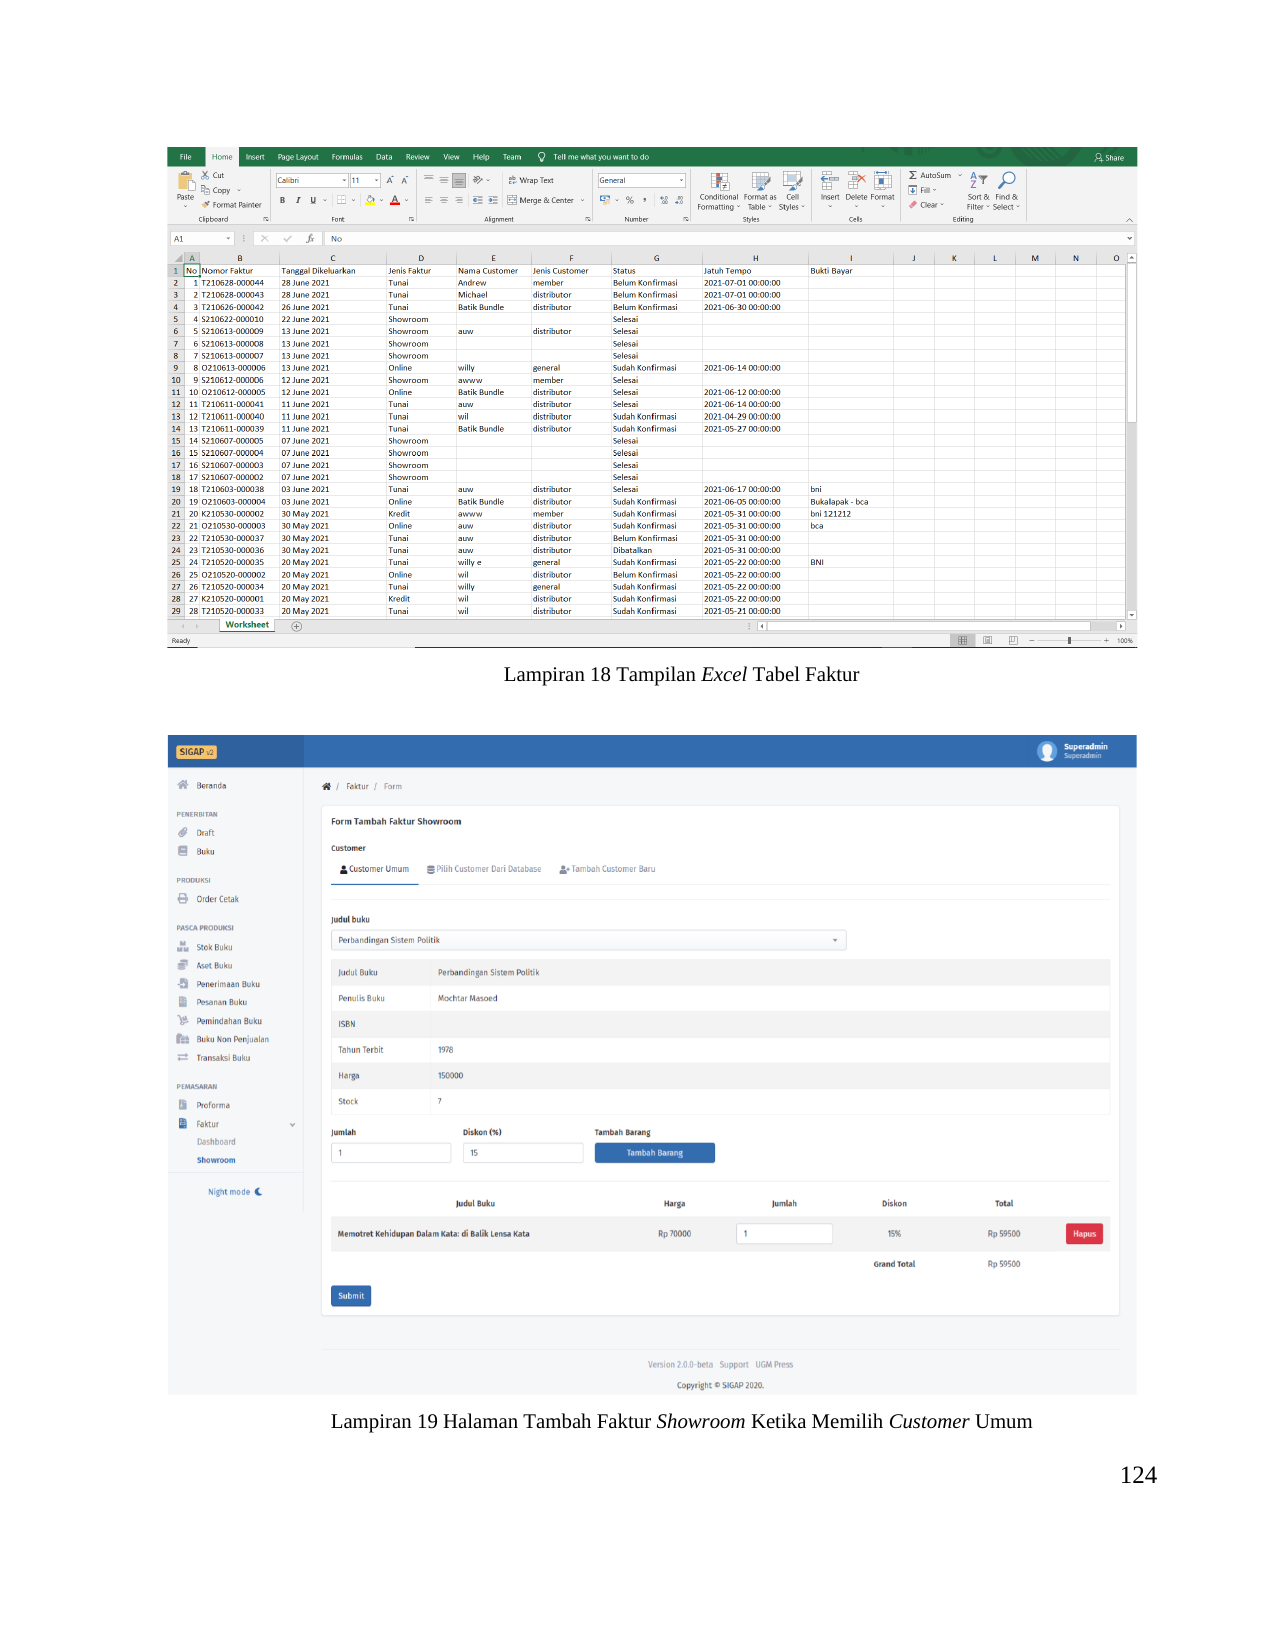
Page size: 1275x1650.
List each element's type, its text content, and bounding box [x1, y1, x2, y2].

picture [167, 735, 1137, 1395]
picture [167, 147, 1138, 648]
